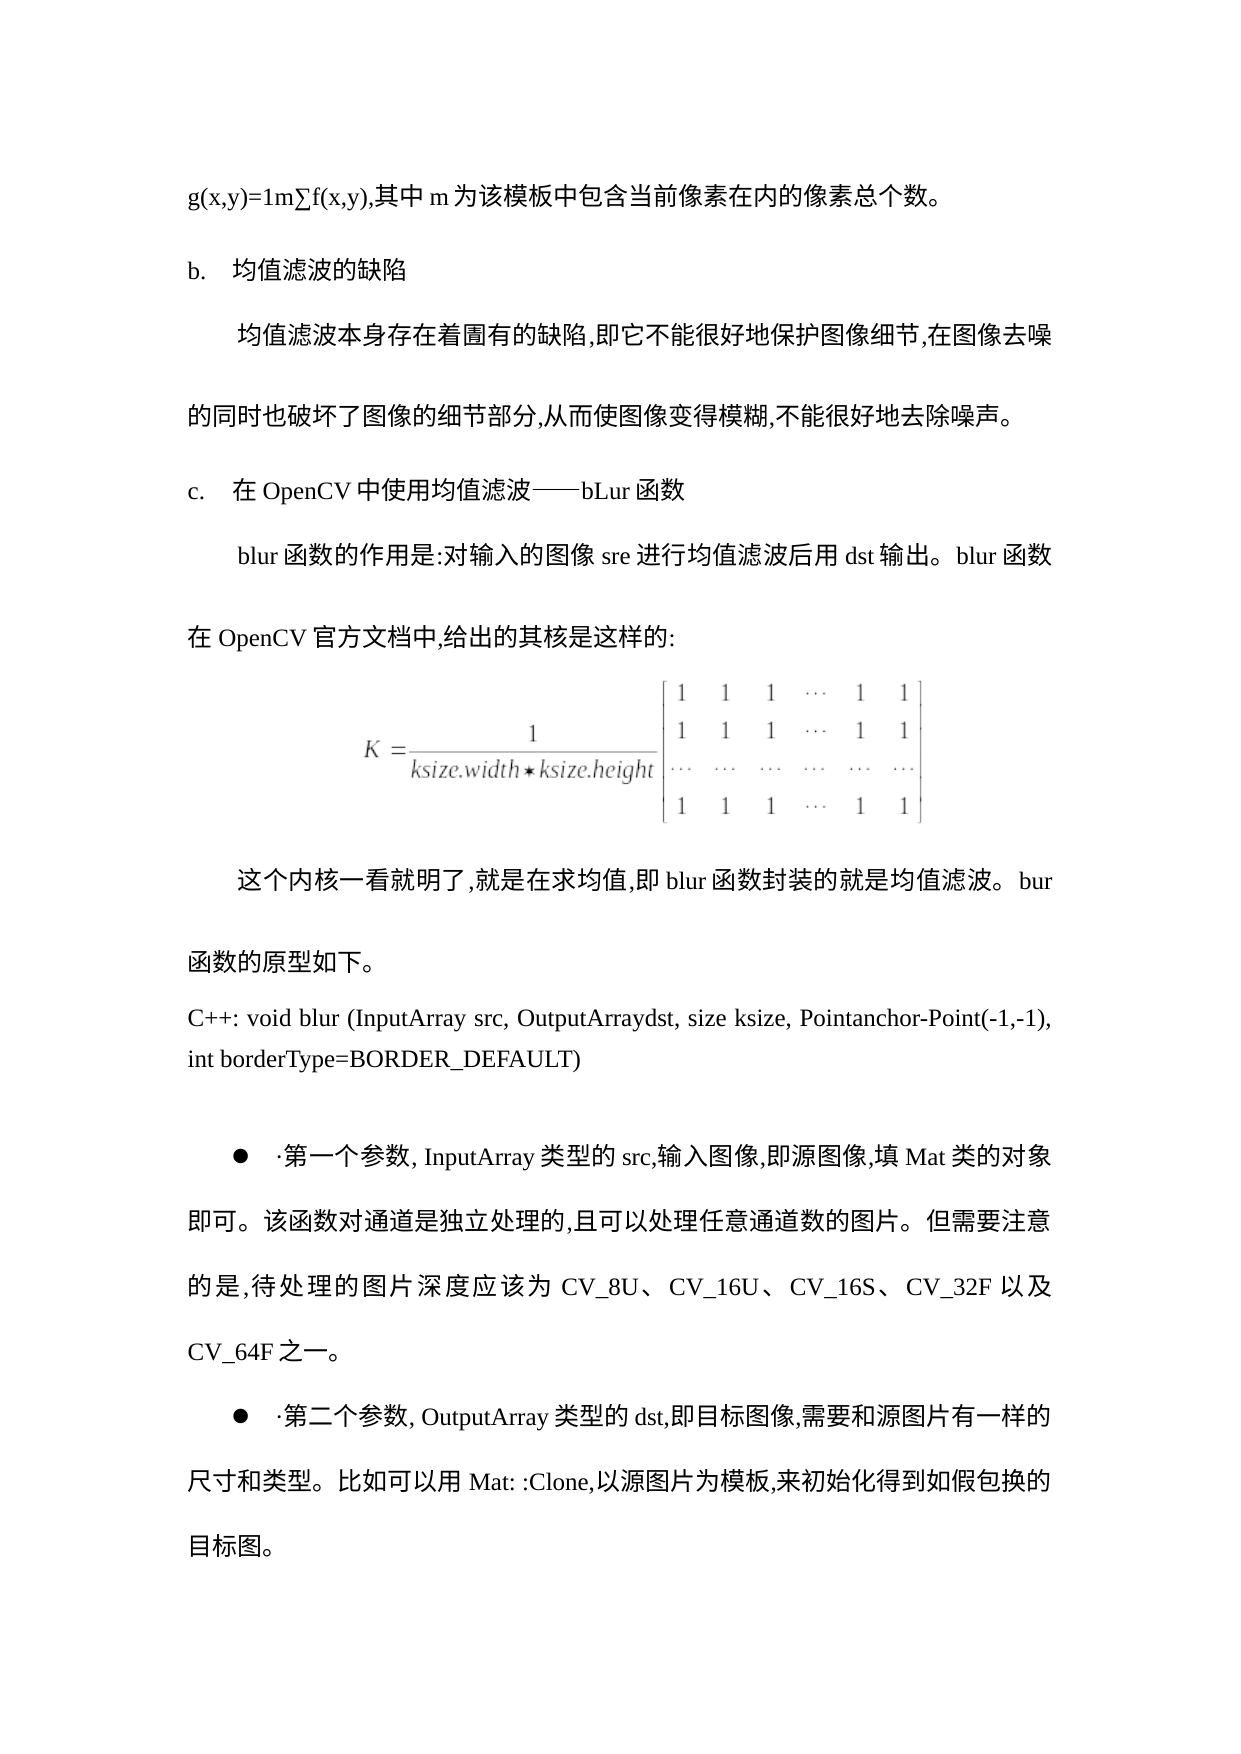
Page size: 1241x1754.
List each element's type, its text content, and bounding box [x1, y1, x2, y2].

text 均值滤波本身存在着圊有的缺陷,即它不能很好地保护图像细节,在图像去噪的同时也破坏了图像的细节部分,从而使图像变得模糊,不能很好地去除噪声。 [187, 301, 1053, 447]
list 均值滤波的缺陷 [187, 236, 1053, 301]
text 这个内核一看就明了,就是在求均值,即blur函数封装的就是均值滤波。bur函数的原型如下。 [187, 846, 1053, 993]
text blur函数的作用是:对输入的图像sre进行均值滤波后用dst输出。blur函数在 OpenCV官方文档中,给出的其核是这样的: [187, 521, 1053, 668]
list 在 OpenCV中使用均值滤波——bLur函数 [187, 456, 1053, 521]
list ·第二个参数, OutputArray类型的dst,即目标图像,需要和源图片有一样的尺寸和类型。比如可以用Mat: :Clone,以源图片为模板,来初始化得到如假包换的目标图。 [187, 1382, 1053, 1577]
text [187, 162, 1053, 227]
text C++: void blur (InputArray src, OutputArraydst, size ksize, Pointanchor-Point(-1,-1), int borderType=BORDER_DEFAULT) [187, 1002, 1053, 1075]
list ·第一个参数, InputArray类型的src,输入图像,即源图像,填Mat类的对象即可。该函数对通道是独立处理的,且可以处理任意通道数的图片。但需要注意的是,待处理的图片深度应该为CV_8U、CV_16U、CV_16S、CV_32F以及CV_64F之一。 [187, 1122, 1053, 1382]
